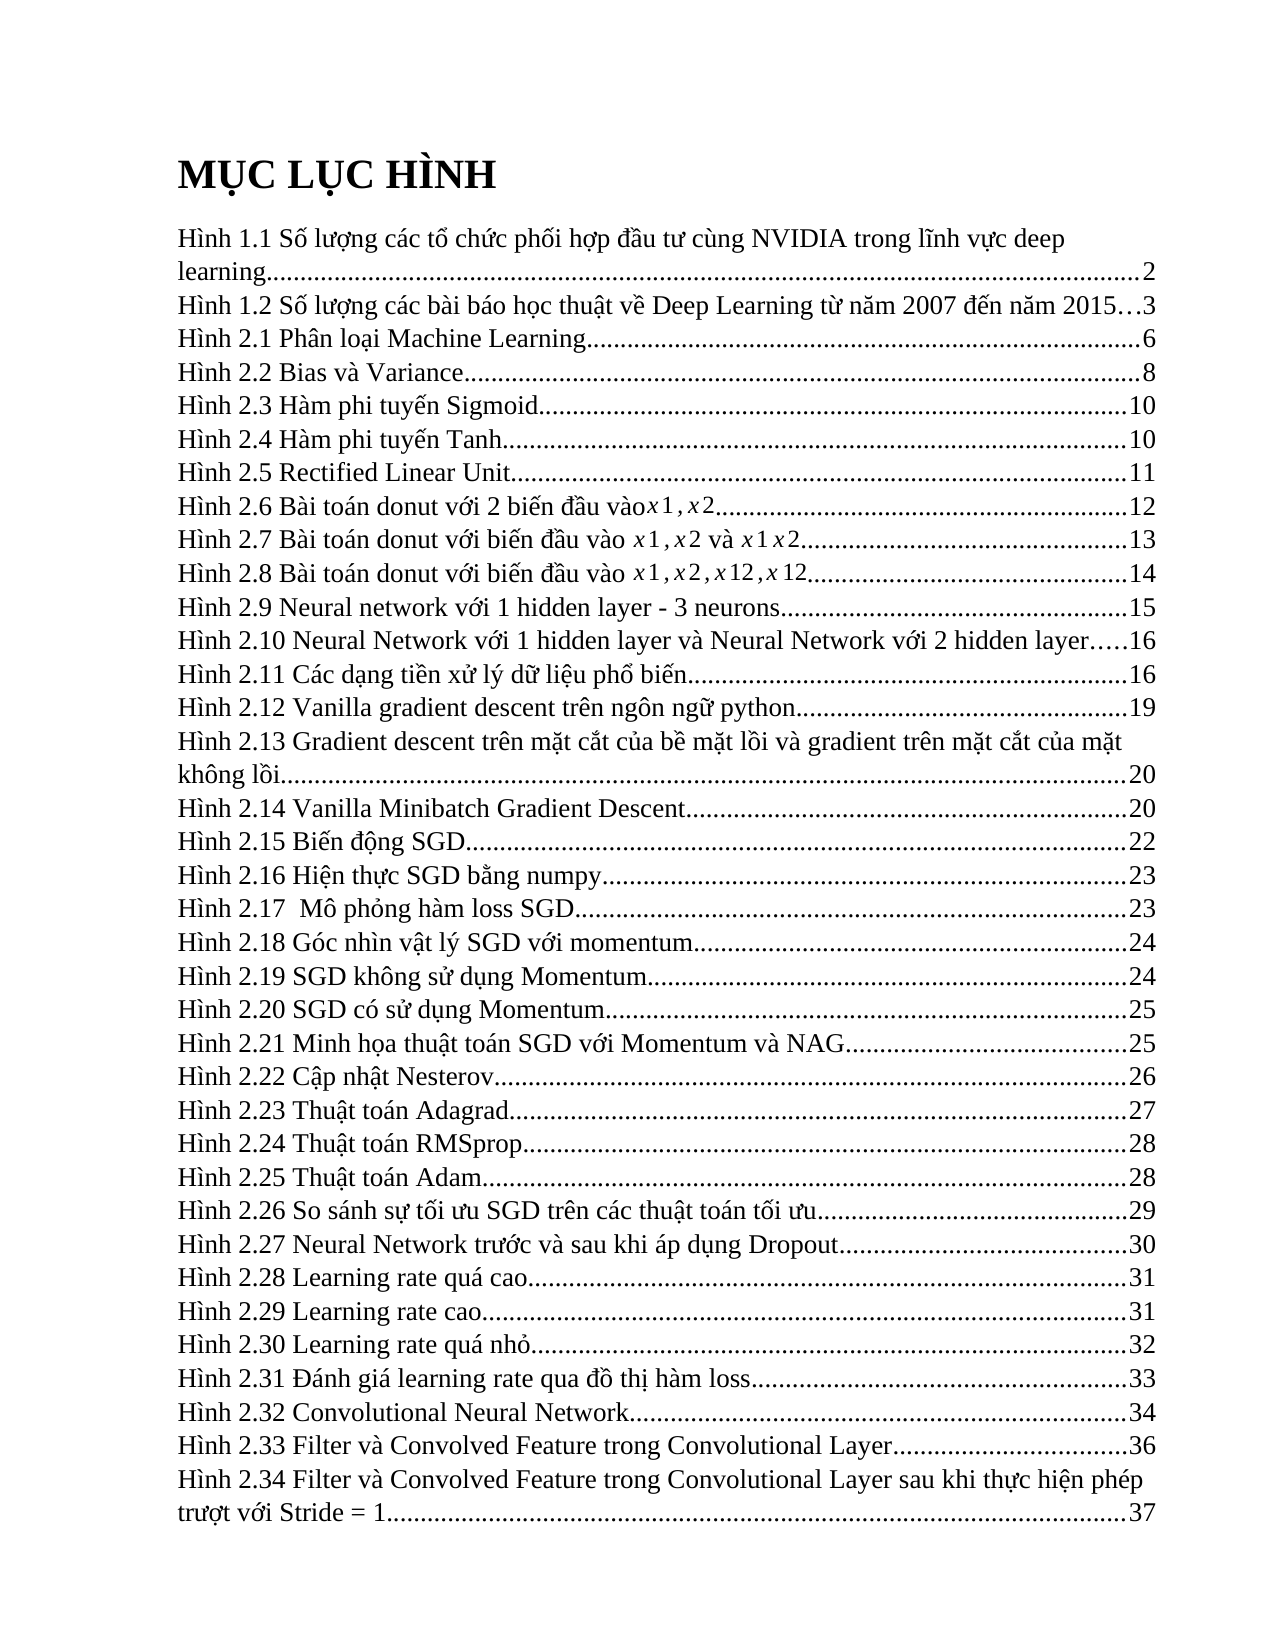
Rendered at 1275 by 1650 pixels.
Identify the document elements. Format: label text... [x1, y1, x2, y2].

subtitle MỤC LỤC HÌNH [177, 150, 1157, 198]
text Hình 2.3 Hàm phi tuyến Sigmoid 10 [177, 389, 1157, 421]
text Hình 2.5 Rectified Linear Unit 11 [177, 456, 1157, 488]
text Hình 2.18 Góc nhìn vật lý SGD với momentum 24 [177, 926, 1157, 957]
text Hình 1.1 Số lượng các tổ chức phối hợp đầu tư cùng NVIDIA trong lĩnh vực deep learning 2 [177, 222, 1157, 286]
text Hình 2.27 Neural Network trước và sau khi áp dụng Dropout 30 [177, 1228, 1157, 1259]
text Hình 2.20 SGD có sử dụng Momentum 25 [177, 993, 1157, 1024]
text Hình 2.13 Gradient descent trên mặt cắt của bề mặt lồi và gradient trên mặt cắt của mặt không lồi 20 [177, 725, 1157, 789]
text Hình 2.1 Phân loại Machine Learning 6 [177, 322, 1157, 353]
text Hình 1.2 Số lượng các bài báo học thuật về Deep Learning từ năm 2007 đến năm 2015 3 [177, 289, 1157, 320]
text Hình 2.23 Thuật toán Adagrad 27 [177, 1094, 1157, 1125]
text Hình 2.30 Learning rate quá nhỏ 32 [177, 1328, 1157, 1360]
text Hình 2.11 Các dạng tiền xử lý dữ liệu phổ biến 16 [177, 658, 1157, 689]
text Hình 2.6 Bài toán donut với 2 biến đầu vào 12 [177, 490, 1157, 521]
text Hình 2.2 Bias và Variance 8 [177, 356, 1157, 387]
text Hình 2.29 Learning rate cao 31 [177, 1295, 1157, 1326]
text Hình 2.12 Vanilla gradient descent trên ngôn ngữ python 19 [177, 691, 1157, 722]
text Hình 2.10 Neural Network với 1 hidden layer và Neural Network với 2 hidden layer 16 [177, 624, 1157, 655]
text Hình 2.21 Minh họa thuật toán SGD với Momentum và NAG 25 [177, 1027, 1157, 1058]
text Hình 2.8 Bài toán donut với biến đầu vào 14 [177, 557, 1157, 588]
text Hình 2.7 Bài toán donut với biến đầu vào và 13 [177, 523, 1157, 555]
text Hình 2.15 Biến động SGD 22 [177, 825, 1157, 857]
text Hình 2.24 Thuật toán RMSprop 28 [177, 1127, 1157, 1158]
text Hình 2.26 So sánh sự tối ưu SGD trên các thuật toán tối ưu 29 [177, 1194, 1157, 1226]
text Hình 2.17 Mô phỏng hàm loss SGD 23 [177, 892, 1157, 924]
text Hình 2.25 Thuật toán Adam 28 [177, 1161, 1157, 1192]
text Hình 2.22 Cập nhật Nesterov 26 [177, 1060, 1157, 1091]
text Hình 2.32 Convolutional Neural Network 34 [177, 1396, 1157, 1427]
text Hình 2.31 Đánh giá learning rate qua đồ thị hàm loss 33 [177, 1362, 1157, 1393]
text Hình 2.4 Hàm phi tuyến Tanh 10 [177, 423, 1157, 454]
text Hình 2.33 Filter và Convolved Feature trong Convolutional Layer 36 [177, 1429, 1157, 1460]
text Hình 2.34 Filter và Convolved Feature trong Convolutional Layer sau khi thực hiện phép trượt với Stride = 1 37 [177, 1463, 1157, 1527]
text Hình 2.16 Hiện thực SGD bằng numpy 23 [177, 859, 1157, 890]
text Hình 2.14 Vanilla Minibatch Gradient Descent 20 [177, 792, 1157, 823]
text Hình 2.9 Neural network với 1 hidden layer - 3 neurons 15 [177, 591, 1157, 622]
text Hình 2.19 SGD không sử dụng Momentum 24 [177, 959, 1157, 991]
text Hình 2.28 Learning rate quá cao 31 [177, 1261, 1157, 1293]
